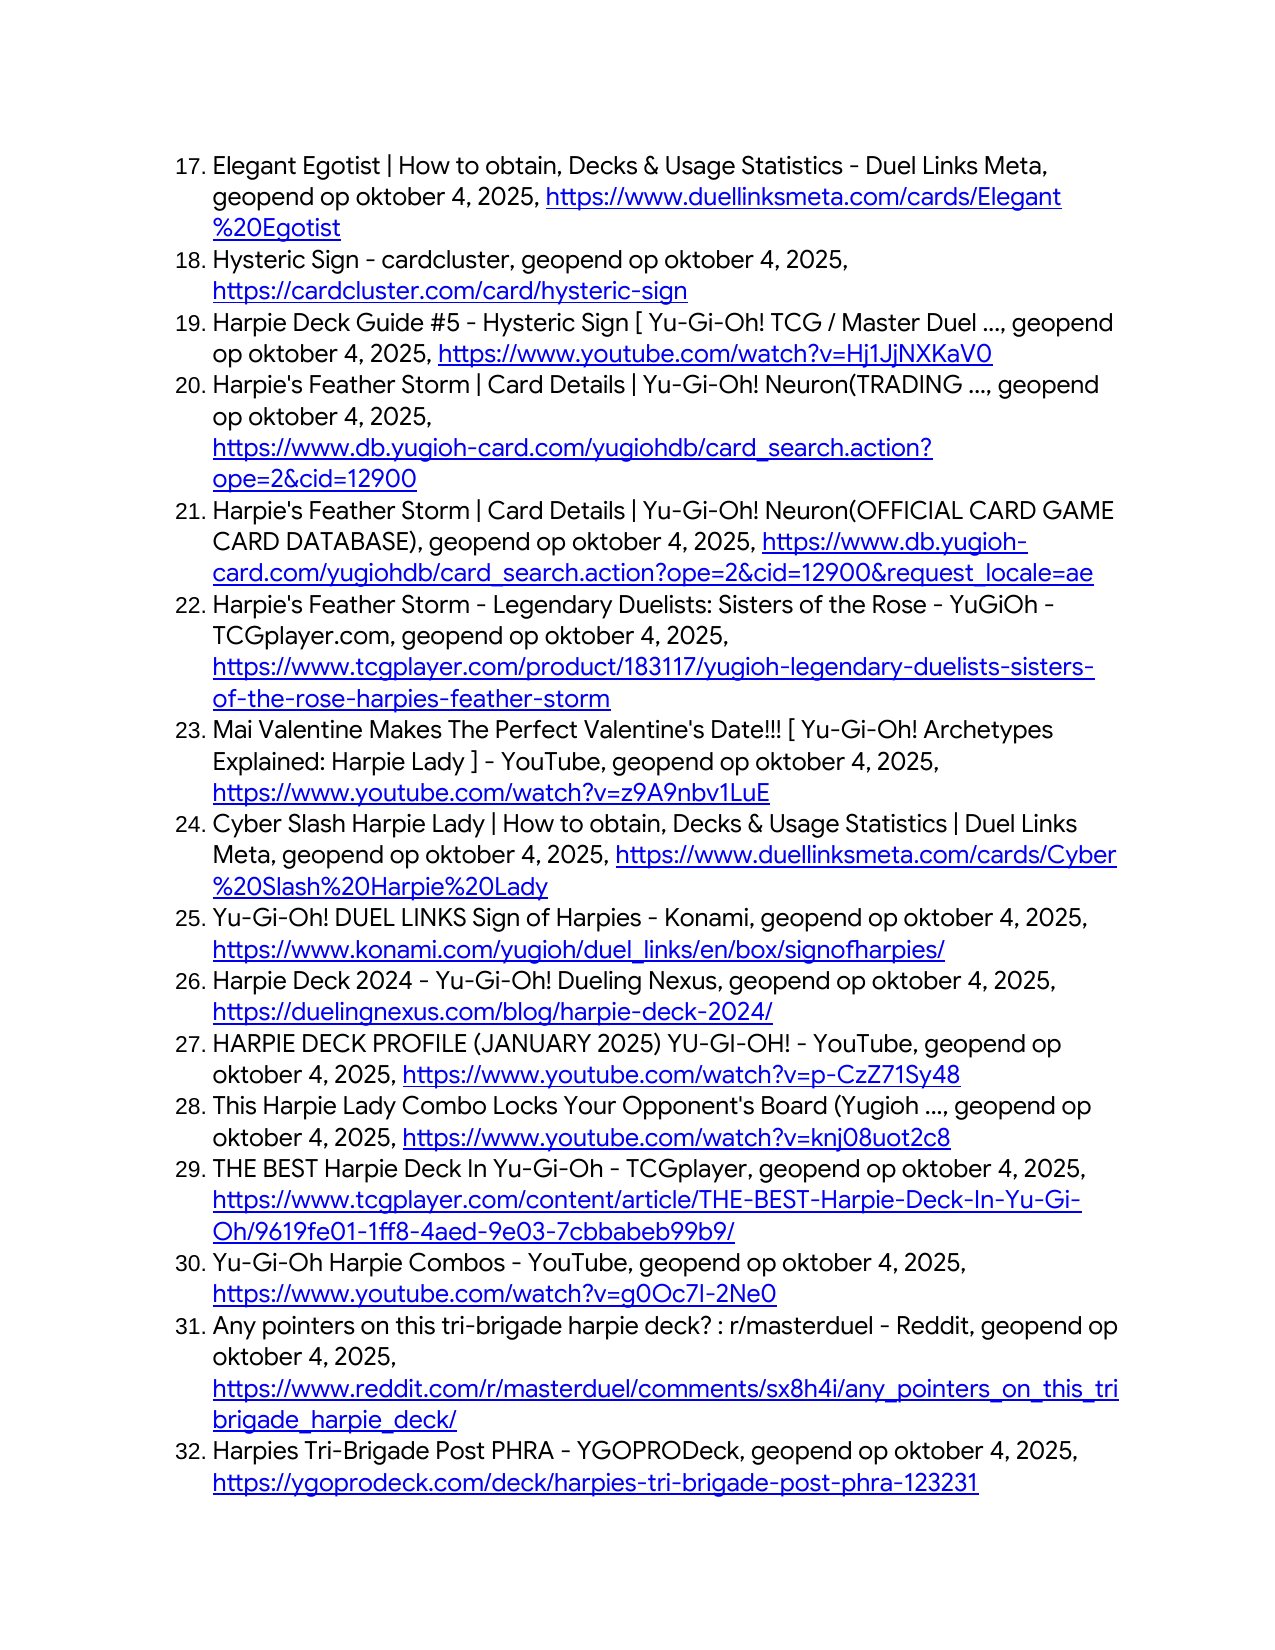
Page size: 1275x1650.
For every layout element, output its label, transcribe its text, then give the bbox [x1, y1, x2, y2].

list Harpie's Feather Storm | Card Details | Yu-Gi-Oh! Neuron(TRADING ..., geopend op oktober 4, 2025, https://www.db.yugioh-card.com/yugiohdb/card_search.action?ope=2&cid=12900 [175, 369, 1125, 495]
list Any pointers on this tri-brigade harpie deck? : r/masterduel - Reddit, geopend op oktober 4, 2025, https://www.reddit.com/r/masterduel/comments/sx8h4i/any_pointers_on_this_tribrigade_harpie_deck/ [175, 1310, 1125, 1436]
list Yu-Gi-Oh! DUEL LINKS Sign of Harpies - Konami, geopend op oktober 4, 2025, https://www.konami.com/yugioh/duel_links/en/box/signofharpies/ [175, 902, 1125, 965]
list Mai Valentine Makes The Perfect Valentine's Date!!! [ Yu-Gi-Oh! Archetypes Explained: Harpie Lady ] - YouTube, geopend op oktober 4, 2025, https://www.youtube.com/watch?v=z9A9nbv1LuE [175, 714, 1125, 808]
list HARPIE DECK PROFILE (JANUARY 2025) YU-GI-OH! - YouTube, geopend op oktober 4, 2025, https://www.youtube.com/watch?v=p-CzZ71Sy48 [175, 1028, 1125, 1091]
list Harpie Deck 2024 - Yu-Gi-Oh! Dueling Nexus, geopend op oktober 4, 2025, https://duelingnexus.com/blog/harpie-deck-2024/ [175, 965, 1125, 1028]
list Harpie Deck Guide #5 - Hysteric Sign [ Yu-Gi-Oh! TCG / Master Duel ..., geopend op oktober 4, 2025, https://www.youtube.com/watch?v=Hj1JjNXKaV0 [175, 307, 1125, 369]
list Cyber Slash Harpie Lady | How to obtain, Decks & Usage Statistics | Duel Links Meta, geopend op oktober 4, 2025, https://www.duellinksmeta.com/cards/Cyber%20Slash%20Harpie%20Lady [175, 808, 1125, 902]
list THE BEST Harpie Deck In Yu-Gi-Oh - TCGplayer, geopend op oktober 4, 2025, https://www.tcgplayer.com/content/article/THE-BEST-Harpie-Deck-In-Yu-Gi-Oh/9619fe01-1ff8-4aed-9e03-7cbbabeb99b9/ [175, 1153, 1125, 1247]
list Harpie's Feather Storm | Card Details | Yu-Gi-Oh! Neuron(OFFICIAL CARD GAME CARD DATABASE), geopend op oktober 4, 2025, https://www.db.yugioh-card.com/yugiohdb/card_search.action?ope=2&cid=12900&request_locale=ae [175, 495, 1125, 589]
list Hysteric Sign - cardcluster, geopend op oktober 4, 2025, https://cardcluster.com/card/hysteric-sign [175, 244, 1125, 307]
list This Harpie Lady Combo Locks Your Opponent's Board (Yugioh ..., geopend op oktober 4, 2025, https://www.youtube.com/watch?v=knj08uot2c8 [175, 1091, 1125, 1153]
list Elegant Egotist | How to obtain, Decks & Usage Statistics - Duel Links Meta, geopend op oktober 4, 2025, https://www.duellinksmeta.com/cards/Elegant%20Egotist [175, 150, 1125, 244]
list Harpies Tri-Brigade Post PHRA - YGOPRODeck, geopend op oktober 4, 2025, https://ygoprodeck.com/deck/harpies-tri-brigade-post-phra-123231 [175, 1436, 1125, 1498]
list Harpie's Feather Storm - Legendary Duelists: Sisters of the Rose - YuGiOh - TCGplayer.com, geopend op oktober 4, 2025, https://www.tcgplayer.com/product/183117/yugioh-legendary-duelists-sisters-of-the-rose-harpies-feather-storm [175, 589, 1125, 714]
list Yu-Gi-Oh Harpie Combos - YouTube, geopend op oktober 4, 2025, https://www.youtube.com/watch?v=g0Oc7I-2Ne0 [175, 1247, 1125, 1310]
